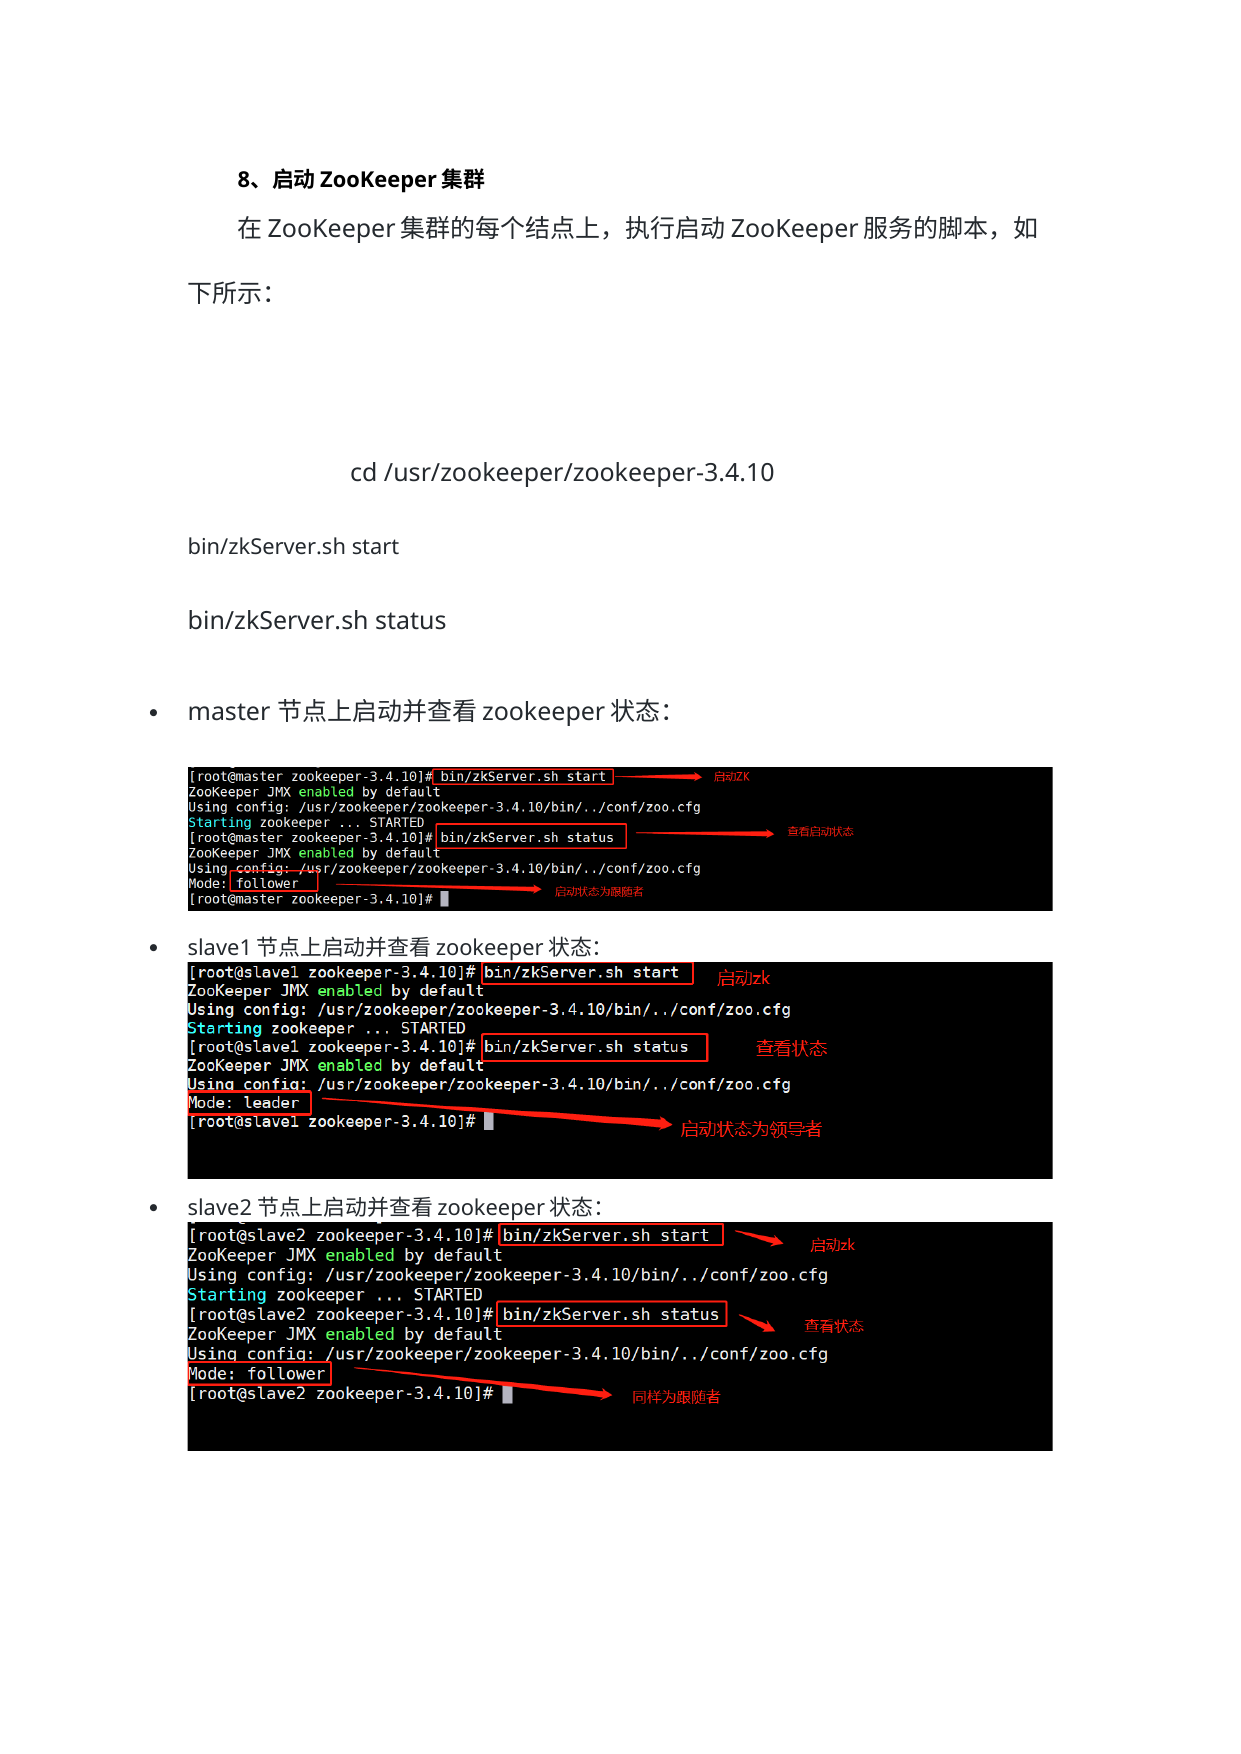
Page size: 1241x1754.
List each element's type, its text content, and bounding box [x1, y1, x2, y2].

picture [187, 767, 1053, 911]
text bin/zkServer.sh start [187, 529, 1053, 562]
picture [187, 962, 1053, 1179]
list slave2 节点上启动并查看zookeeper状态： [150, 1189, 1053, 1222]
text 8、启动ZooKeeper集群 在ZooKeeper集群的每个结点上，执行启动ZooKeeper服务的脚本，如下所示： [187, 162, 1053, 324]
list master 节点上启动并查看zookeeper状态： [150, 677, 1053, 742]
picture [187, 1222, 1053, 1451]
text cd /usr/zookeeper/zookeeper-3.4.10 [187, 439, 1053, 504]
text bin/zkServer.sh status [187, 587, 1053, 652]
list slave1节点上启动并查看zookeeper状态： [150, 929, 1053, 962]
